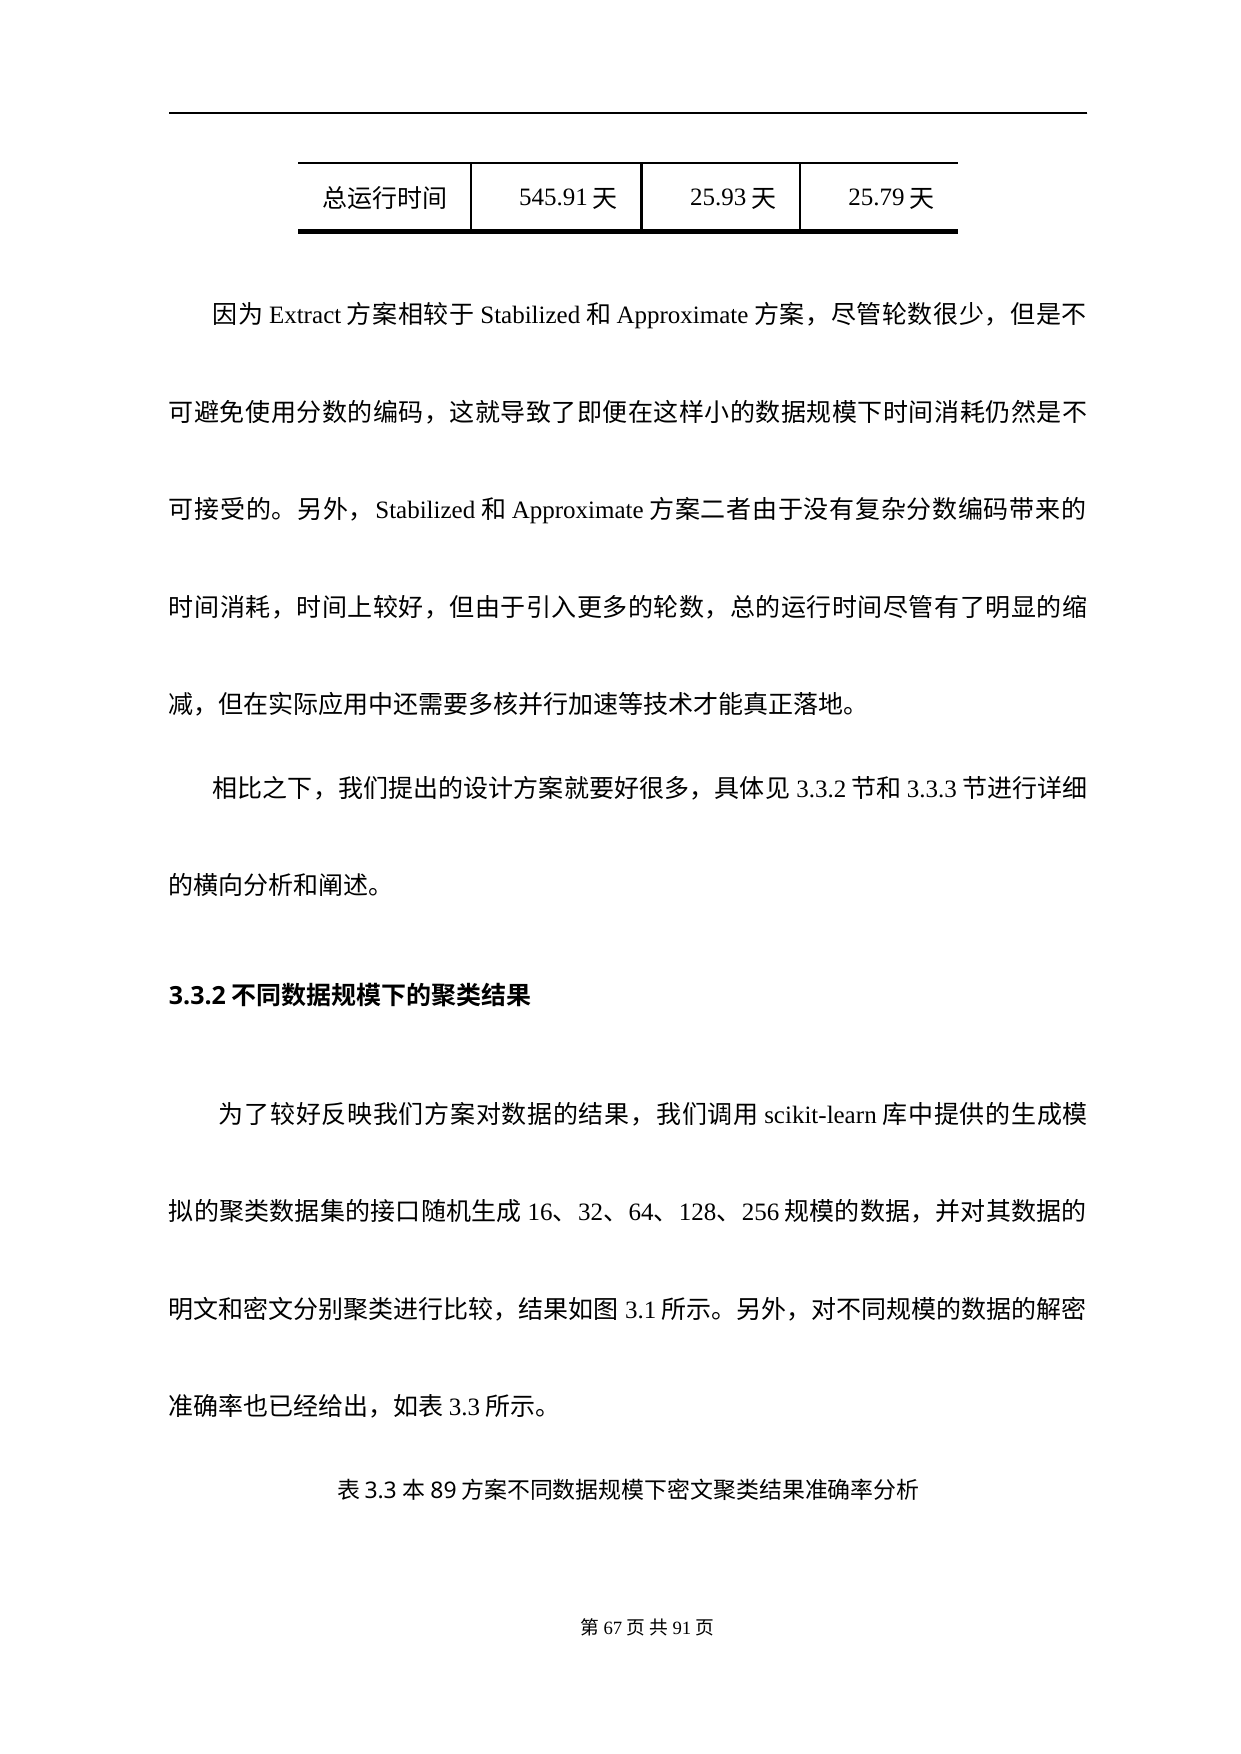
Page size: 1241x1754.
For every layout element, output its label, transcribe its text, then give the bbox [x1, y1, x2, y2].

text 相比之下，我们提出的设计方案就要好很多，具体见3.3.2节和3.3.3节进行详细的横向分析和阐述。 [169, 754, 1087, 916]
table_cell 总运行时间 [298, 164, 470, 229]
text 为了较好反映我们方案对数据的结果，我们调用scikit-learn库中提供的生成模拟的聚类数据集的接口随机生成16、32、64、128、256规模的数据，并对其数据的明文和密文分别聚类进行比较，结果如图3.1所示。另外，对不同规模的数据的解密准确率也已经给出，如表3.3所示。 [169, 1080, 1087, 1437]
text 表3.3 本55方案不同数据规模下密文聚类结果准确率分析 [169, 1456, 1087, 1521]
table_cell 545.91天 [472, 164, 640, 229]
subtitle 3.3.2不同数据规模下的聚类结果 [169, 961, 1087, 1026]
table_cell 25.79天 [801, 164, 958, 229]
table_cell 25.93天 [643, 164, 799, 229]
text 因为Extract方案相较于Stabilized和Approximate方案，尽管轮数很少，但是不可避免使用分数的编码，这就导致了即便在这样小的数据规模下时间消耗仍然是不可接受的。另外，Stabilized和Approximate方案二者由于没有复杂分数编码带来的时间消耗，时间上较好，但由于引入更多的轮数，总的运行时间尽管有了明显的缩减，但在实际应用中还需要多核并行加速等技术才能真正落地。 [169, 281, 1087, 736]
